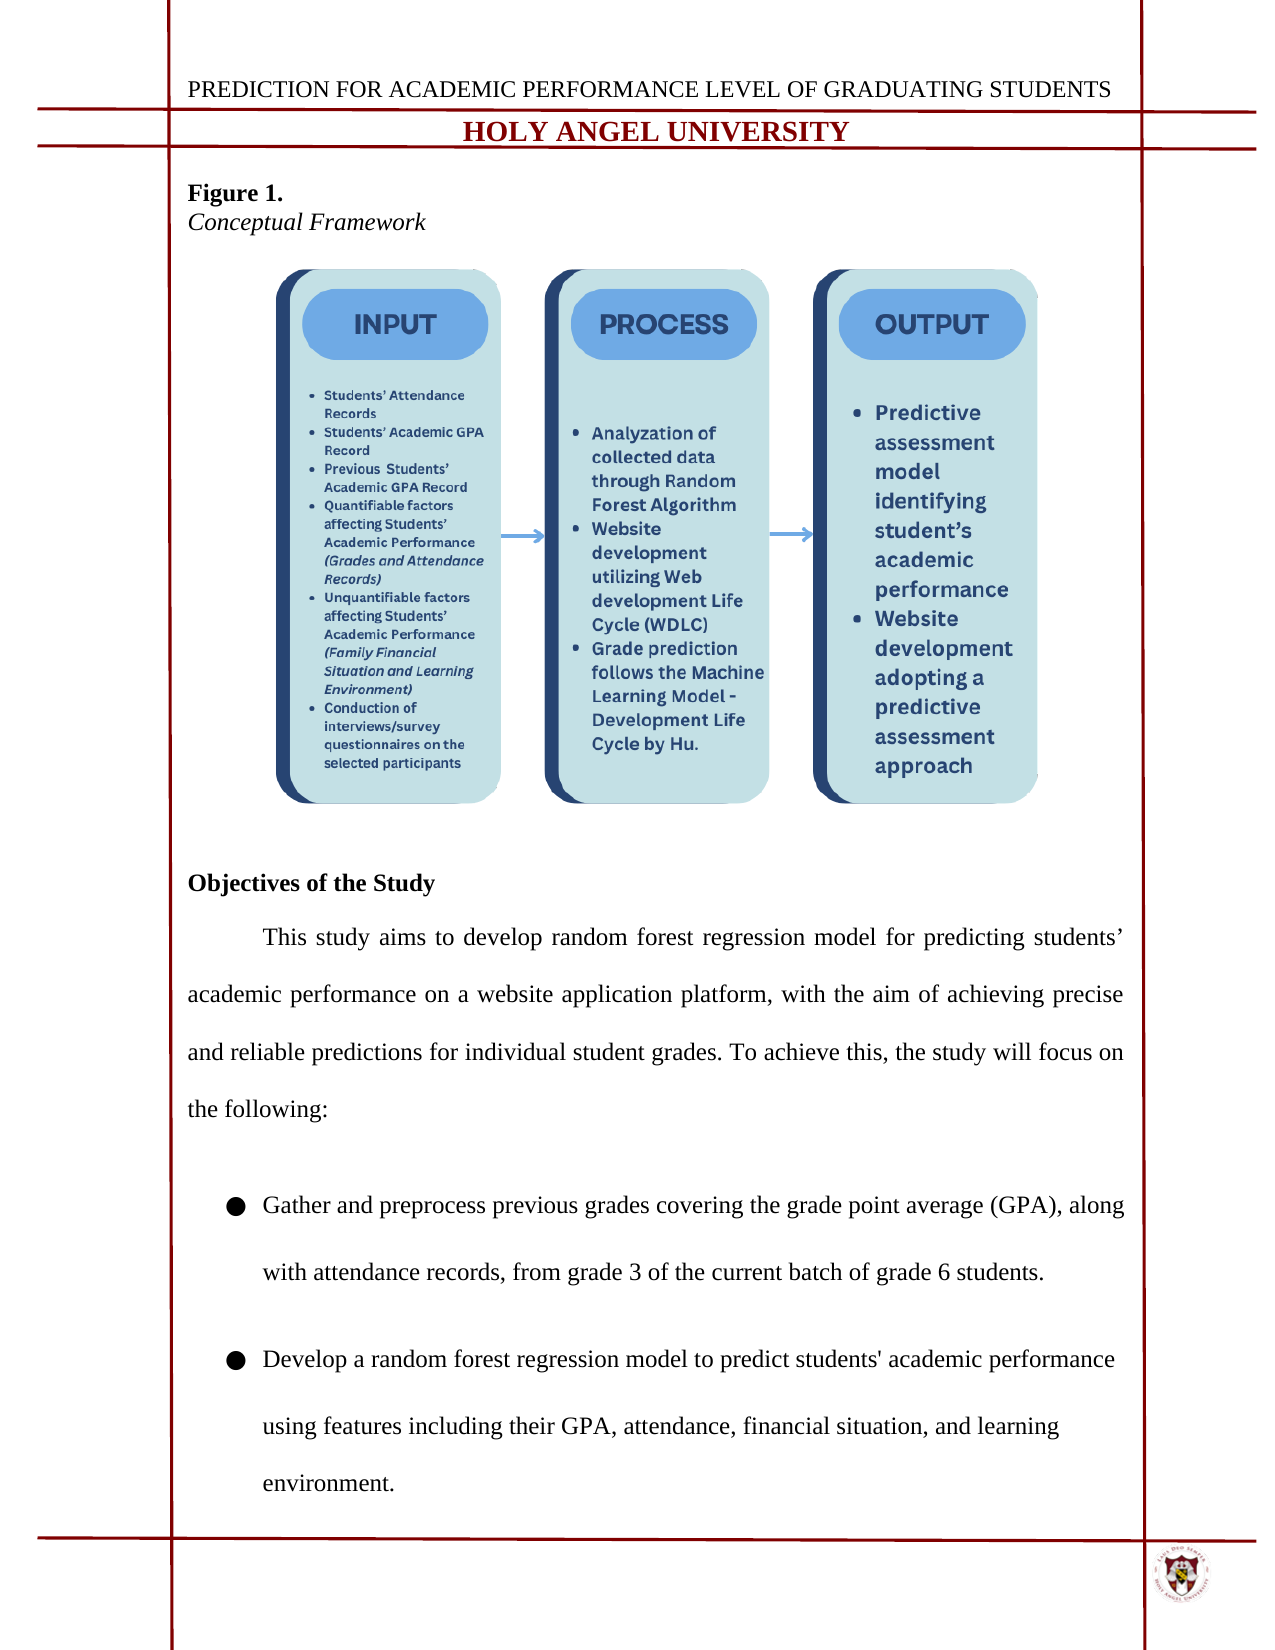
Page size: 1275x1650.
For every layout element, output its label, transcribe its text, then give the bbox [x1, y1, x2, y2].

picture [1151, 1543, 1212, 1604]
list Develop a random forest regression model to predict students' academic performance using features including their GPA, attendance, financial situation, and learning environment. [225, 1331, 1127, 1497]
picture [187, 236, 1125, 811]
text Conceptual Framework [187, 207, 1125, 236]
text This study aims to develop random forest regression model for predicting students’ academic performance on a website application platform, with the aim of achieving precise and reliable predictions for individual student grades. To achieve this, the study will focus on the following: [187, 922, 1125, 1123]
list Gather and preprocess previous grades covering the grade point average (GPA), along with attendance records, from grade 3 of the current batch of grade 6 students. [225, 1177, 1127, 1286]
text Figure 1. [187, 178, 1125, 207]
subtitle Objectives of the Study [187, 868, 1125, 897]
